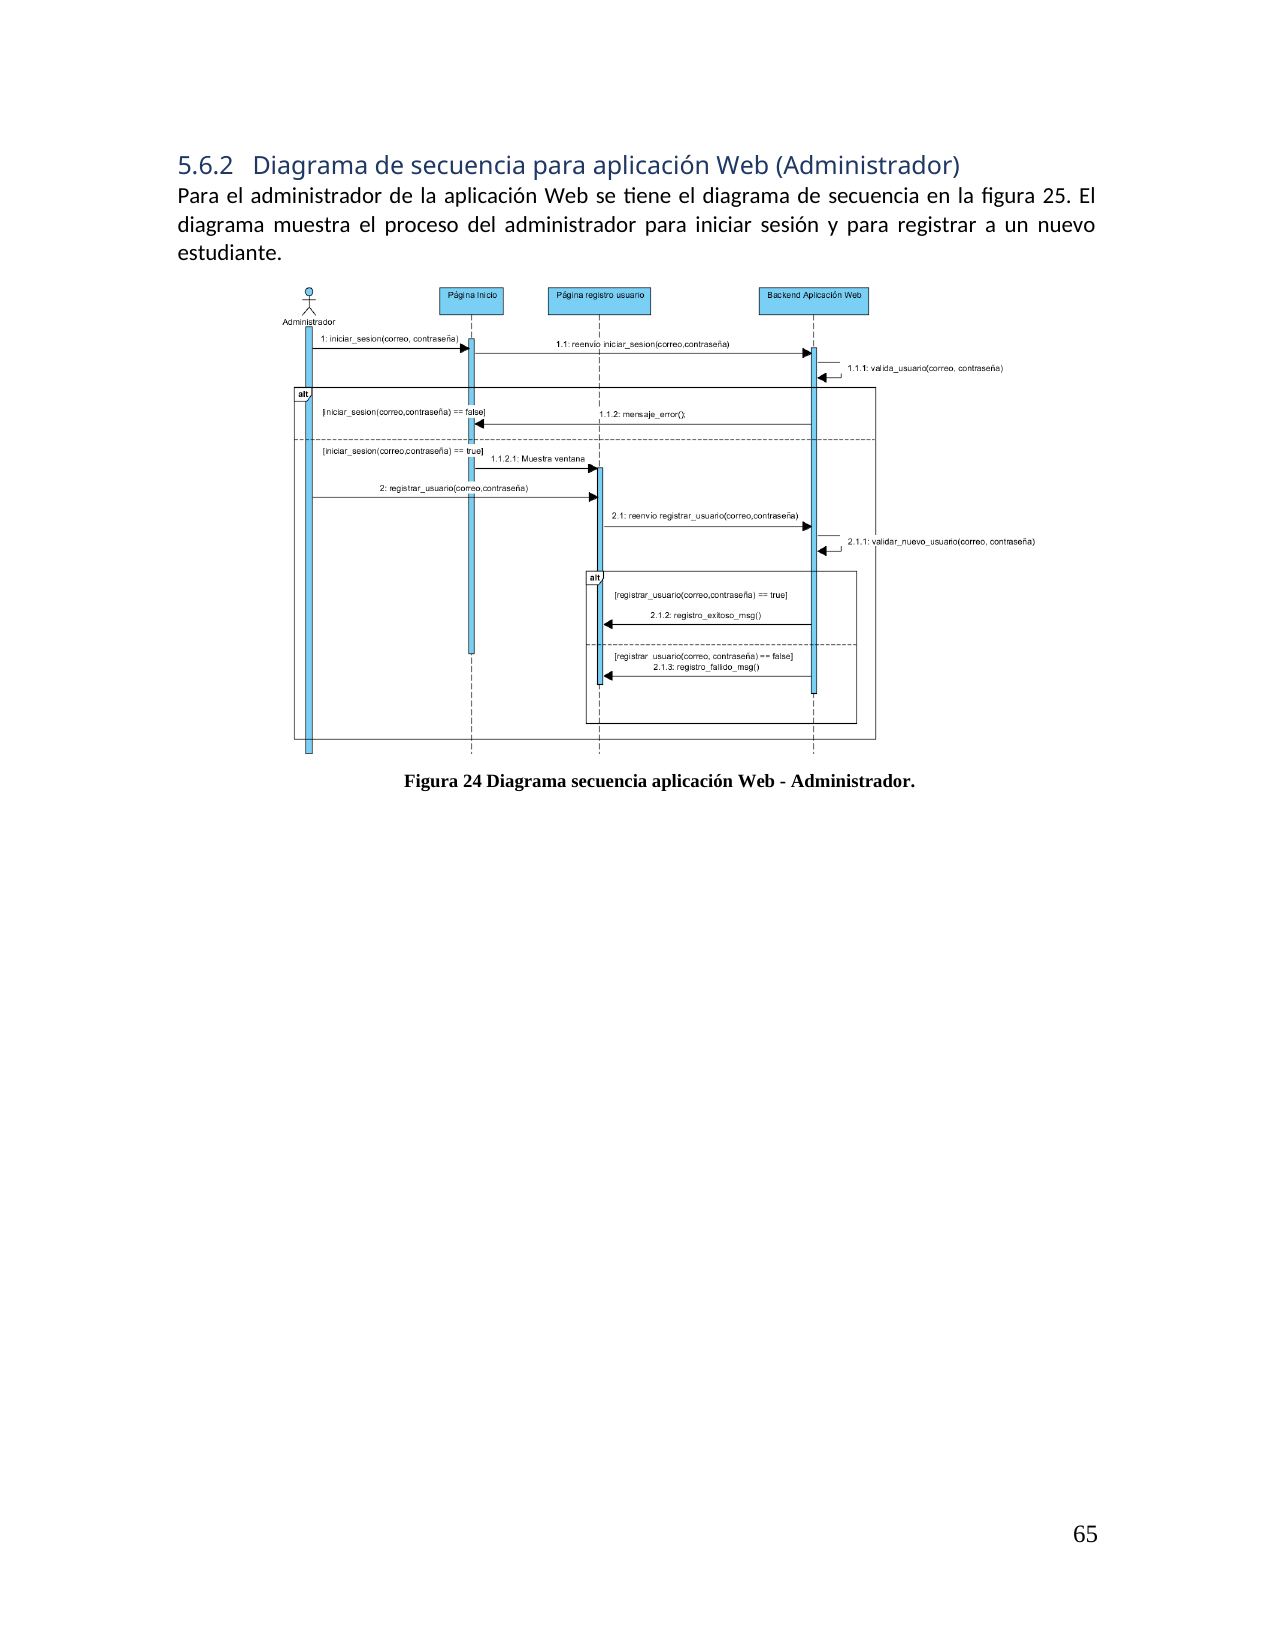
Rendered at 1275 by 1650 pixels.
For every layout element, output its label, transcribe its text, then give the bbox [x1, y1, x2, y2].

text Para el administrador de la aplicación Web se tiene el diagrama de secuencia en la figura 25. El diagrama muestra el proceso del administrador para iniciar sesión y para registrar a un nuevo estudiante. [177, 182, 1098, 266]
subtitle Diagrama de secuencia para aplicación Web (Administrador) [177, 148, 1098, 182]
picture [280, 282, 1040, 754]
text Figura 24 Diagrama secuencia aplicación Web - Administrador. [177, 770, 1098, 791]
